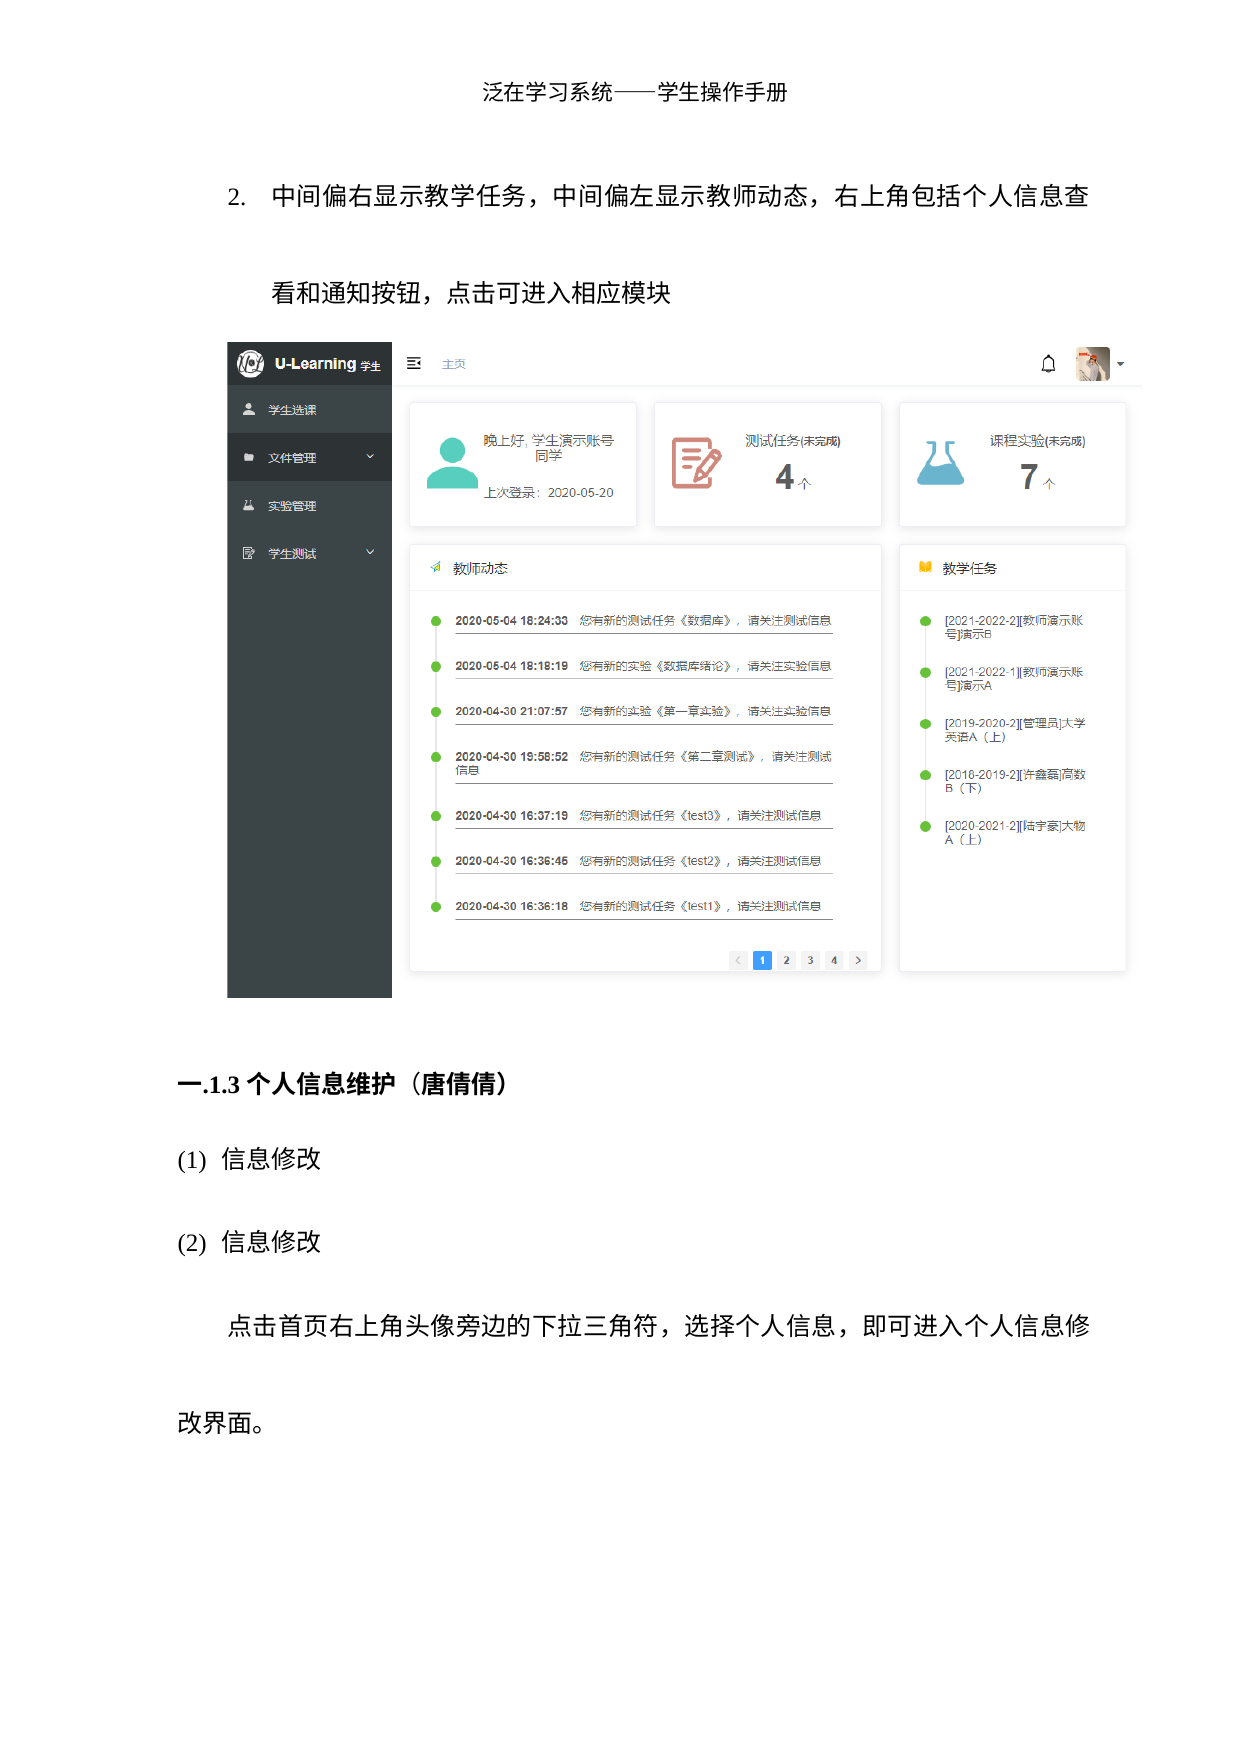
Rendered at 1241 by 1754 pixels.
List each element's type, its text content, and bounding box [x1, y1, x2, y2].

list 信息修改 [177, 1125, 1092, 1190]
list 信息修改 [177, 1208, 1092, 1273]
text 点击首页右上角头像旁边的下拉三角符，选择个人信息，即可进入个人信息修改界面。 [177, 1292, 1092, 1454]
text 个人信息维护（唐倩倩） [177, 1050, 1092, 1115]
picture [227, 342, 1143, 998]
list 中间偏右显示教学任务，中间偏左显示教师动态，右上角包括个人信息查看和通知按钮，点击可进入相应模块 [227, 162, 1092, 324]
